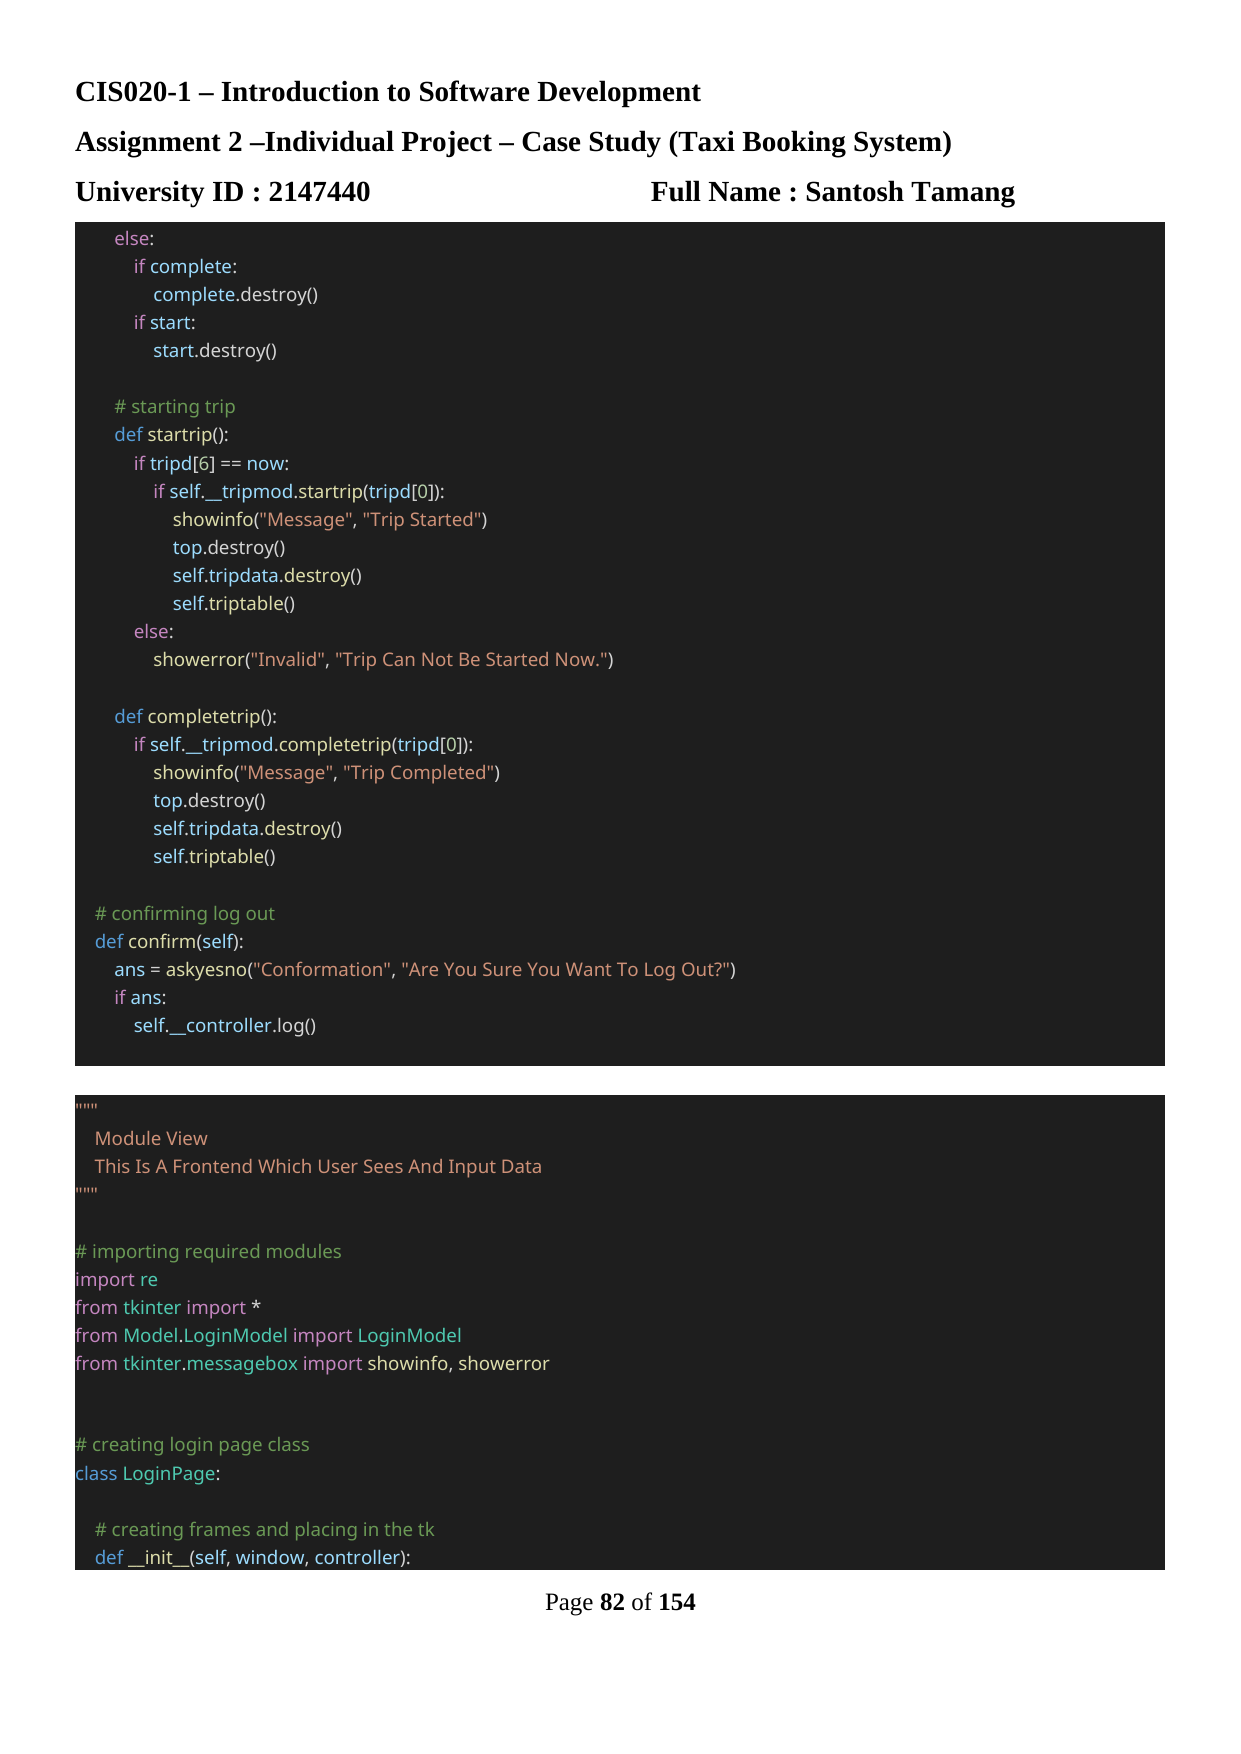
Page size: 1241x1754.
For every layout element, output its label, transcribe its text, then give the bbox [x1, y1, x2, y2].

text self.tripdata.destroy() [75, 813, 1165, 841]
text class LoginPage: [75, 1457, 1165, 1485]
text if self.__tripmod.startrip(tripd[0]): [75, 475, 1165, 503]
text ans = askyesno("Conformation", "Are You Sure You Want To Log Out?") [75, 953, 1165, 982]
text def startrip(): [75, 419, 1165, 447]
text # creating login page class [75, 1429, 1165, 1457]
text else: [75, 222, 1165, 250]
text top.destroy() [75, 532, 1165, 560]
text self.triptable() [75, 841, 1165, 869]
text from tkinter import * [75, 1292, 1165, 1320]
text def __init__(self, window, controller): [75, 1542, 1165, 1570]
text if ans: [75, 982, 1165, 1010]
text from Model.LoginModel import LoginModel [75, 1320, 1165, 1348]
text showerror("Invalid", "Trip Can Not Be Started Now.") [75, 644, 1165, 672]
text self.triptable() [75, 588, 1165, 616]
text # creating frames and placing in the tk [75, 1513, 1165, 1542]
text complete.destroy() [75, 278, 1165, 307]
text # confirming log out [75, 897, 1165, 925]
text showinfo("Message", "Trip Completed") [75, 757, 1165, 785]
text if complete: [75, 250, 1165, 278]
text from tkinter.messagebox import showinfo, showerror [75, 1348, 1165, 1376]
text """ [75, 1095, 1165, 1123]
text # starting trip [75, 391, 1165, 419]
text def confirm(self): [75, 925, 1165, 953]
text self.tripdata.destroy() [75, 560, 1165, 588]
text else: [75, 616, 1165, 644]
text if tripd[6] == now: [75, 447, 1165, 475]
text """ [75, 1179, 1165, 1207]
text import re [75, 1263, 1165, 1292]
text start.destroy() [75, 335, 1165, 363]
text if start: [75, 307, 1165, 335]
text self.__controller.log() [75, 1010, 1165, 1038]
text # importing required modules [75, 1235, 1165, 1263]
text This Is A Frontend Which User Sees And Input Data [75, 1151, 1165, 1179]
text Module View [75, 1123, 1165, 1151]
text if self.__tripmod.completetrip(tripd[0]): [75, 728, 1165, 757]
text showinfo("Message", "Trip Started") [75, 503, 1165, 532]
text def completetrip(): [75, 700, 1165, 728]
text top.destroy() [75, 785, 1165, 813]
